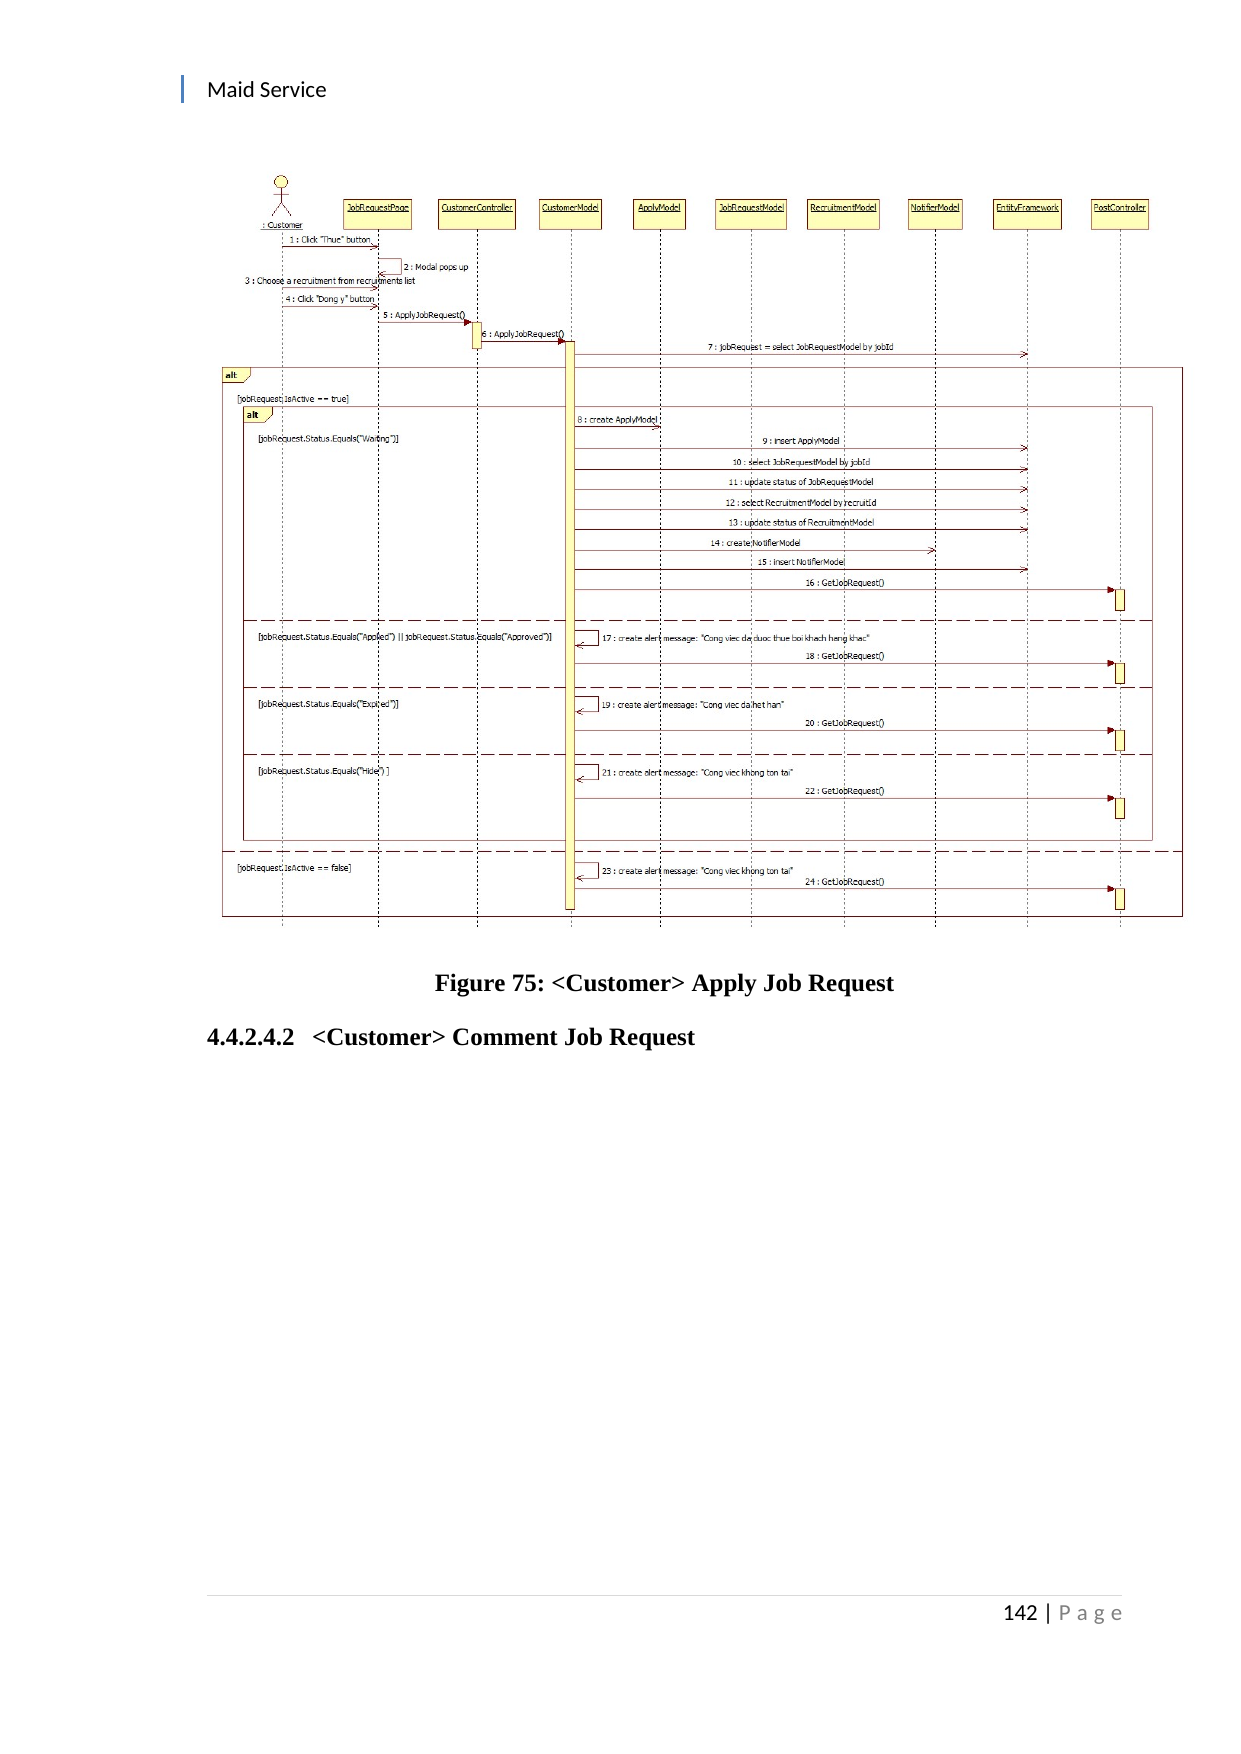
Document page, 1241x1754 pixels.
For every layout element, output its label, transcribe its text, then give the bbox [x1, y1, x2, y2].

picture [206, 160, 1197, 943]
subtitle <Customer> Comment Job Request [207, 1022, 1122, 1050]
subtitle Figure 75: <Customer> Apply Job Request [207, 968, 1122, 996]
